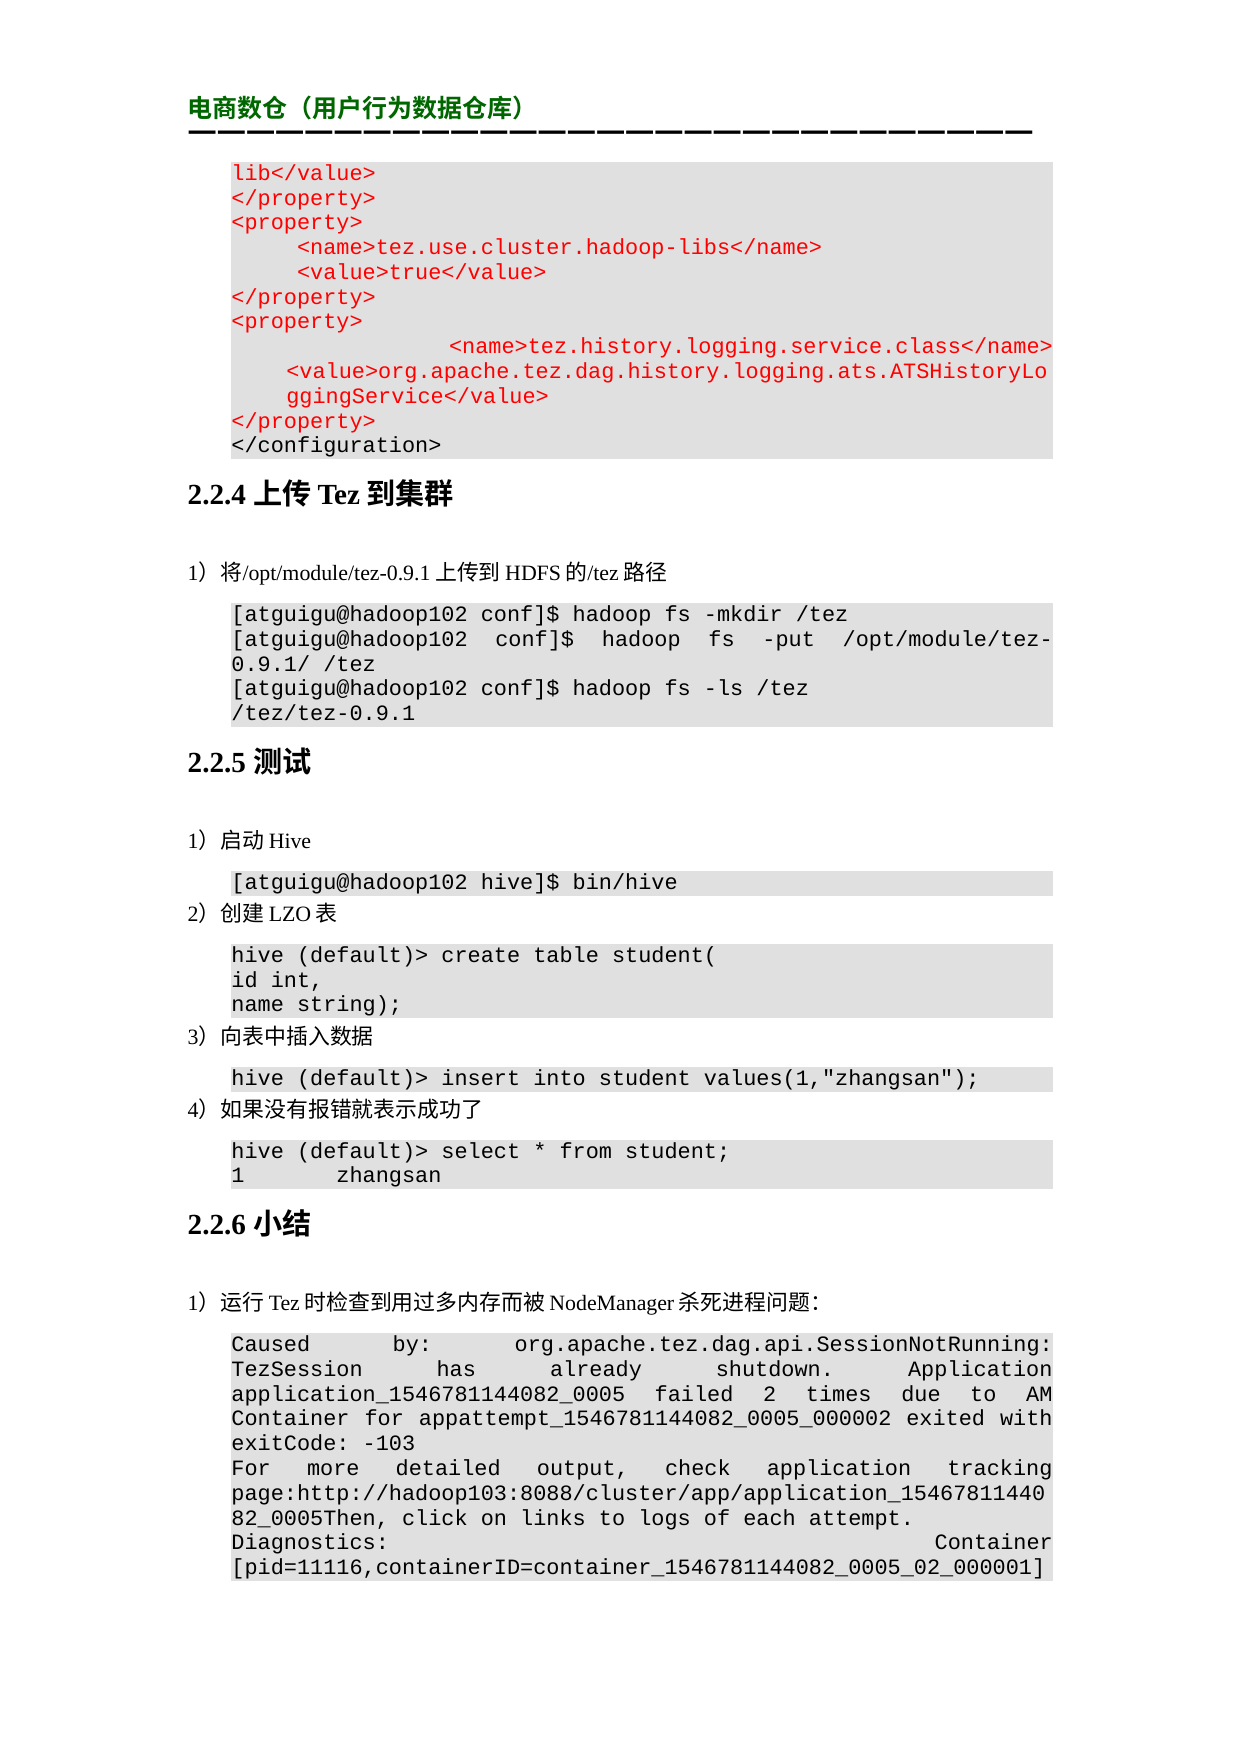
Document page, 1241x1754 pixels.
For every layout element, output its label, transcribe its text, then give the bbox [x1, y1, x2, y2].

text hive (default)> insert into student values(1,"zhangsan"); [231, 1067, 1053, 1092]
text [atguigu@hadoop102 conf]$ hadoop fs -put /opt/module/tez-0.9.1/ /tez [231, 628, 1053, 678]
text <property> [231, 311, 1053, 336]
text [231, 1532, 1053, 1581]
text 3）向表中插入数据 [187, 1018, 1053, 1051]
text 1 zhangsan [231, 1165, 1053, 1189]
text <property> [231, 212, 1053, 236]
text /tez/tez-0.9.1 [231, 702, 1053, 727]
text 4）如果没有报错就表示成功了 [187, 1092, 1053, 1124]
text 1）将/opt/module/tez-0.9.1上传到HDFS的/tez路径 [187, 555, 1053, 587]
text For more detailed output, check application tracking page:http://hadoop103:8088/cluster/app/application_1546781144082_0005Then, click on links to logs of each attempt. [231, 1457, 1053, 1532]
text 1）启动Hive [187, 823, 1053, 855]
text [atguigu@hadoop102 conf]$ hadoop fs -mkdir /tez [231, 603, 1053, 628]
text <name>tez.history.logging.service.class</name> <value>org.apache.tez.dag.history.logging.ats.ATSHistoryLoggingService</value> [231, 336, 1053, 410]
text </property> [231, 187, 1053, 212]
text </configuration> [231, 435, 1053, 459]
text 1）运行Tez时检查到用过多内存而被NodeManager杀死进程问题： [187, 1285, 1053, 1317]
text hive (default)> select * from student; [231, 1140, 1053, 1165]
text 2）创建LZO表 [187, 896, 1053, 928]
subtitle 2.2.5 测试 [187, 727, 1053, 792]
text [atguigu@hadoop102 conf]$ hadoop fs -ls /tez [231, 678, 1053, 702]
subtitle 2.2.6 小结 [187, 1189, 1053, 1254]
text hive (default)> create table student( [231, 944, 1053, 969]
text Caused by: org.apache.tez.dag.api.SessionNotRunning: TezSession has already shutdown. Application application_1546781144082_0005 failed 2 times due to AM Container for appattempt_1546781144082_0005_000002 exited with exitCode: -103 [231, 1333, 1053, 1457]
text <name>tez.use.cluster.hadoop-libs</name> [231, 236, 1053, 261]
text <value>true</value> [231, 261, 1053, 286]
text </property> [231, 286, 1053, 311]
text [atguigu@hadoop102 hive]$ bin/hive [231, 871, 1053, 896]
text </property> [231, 410, 1053, 435]
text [231, 162, 1053, 187]
subtitle 2.2.4 上传Tez到集群 [187, 459, 1053, 524]
text name string); [231, 994, 1053, 1018]
text id int, [231, 969, 1053, 994]
